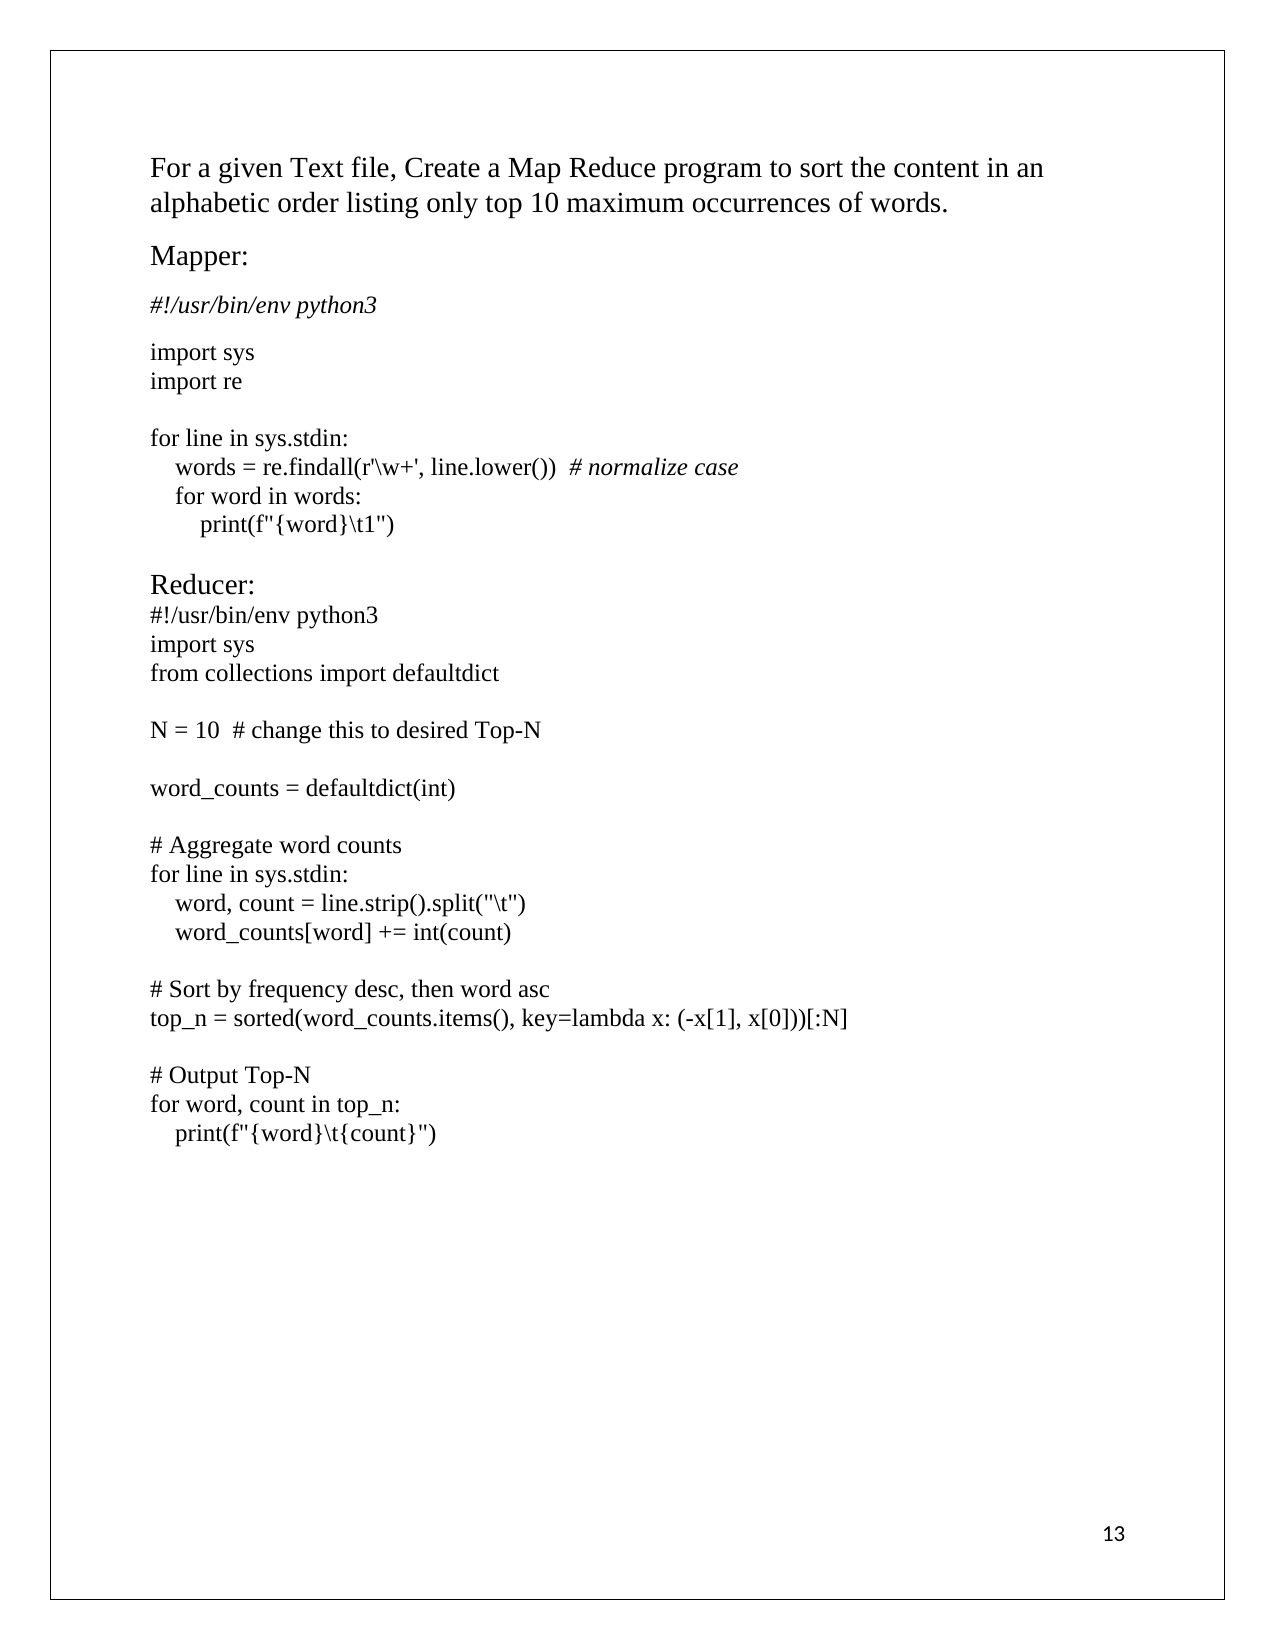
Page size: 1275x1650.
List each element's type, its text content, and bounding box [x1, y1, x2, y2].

text # Output Top-N [150, 1061, 1125, 1089]
text #!/usr/bin/env python3 [150, 290, 1125, 319]
text for line in sys.stdin: [150, 859, 1125, 888]
text import sys [150, 337, 1125, 366]
text Mapper: [150, 238, 1125, 271]
text for word, count in top_n: [150, 1089, 1125, 1118]
text for word in words: [150, 481, 1125, 509]
text top_n = sorted(word_counts.items(), key=lambda x: (-x[1], x[0]))[:N] [150, 1003, 1125, 1032]
text word_counts = defaultdict(int) [150, 773, 1125, 802]
text import re [150, 366, 1125, 394]
text # Sort by frequency desc, then word asc [150, 974, 1125, 1003]
text N = 10 # change this to desired Top-N [150, 716, 1125, 744]
text print(f"{word}\t1") [150, 509, 1125, 538]
text word_counts[word] += int(count) [150, 917, 1125, 946]
text # Aggregate word counts [150, 831, 1125, 859]
text For a given Text file, Create a Map Reduce program to sort the content in an alphabetic order listing only top 10 maximum occurrences of words. [150, 150, 1125, 219]
text import sys [150, 629, 1125, 658]
text Reducer: [150, 567, 1125, 601]
text word, count = line.strip().split("\t") [150, 888, 1125, 917]
text words = re.findall(r'\w+', line.lower()) # normalize case [150, 452, 1125, 481]
text print(f"{word}\t{count}") [150, 1118, 1125, 1147]
text #!/usr/bin/env python3 [150, 601, 1125, 629]
text from collections import defaultdict [150, 658, 1125, 687]
text for line in sys.stdin: [150, 423, 1125, 452]
